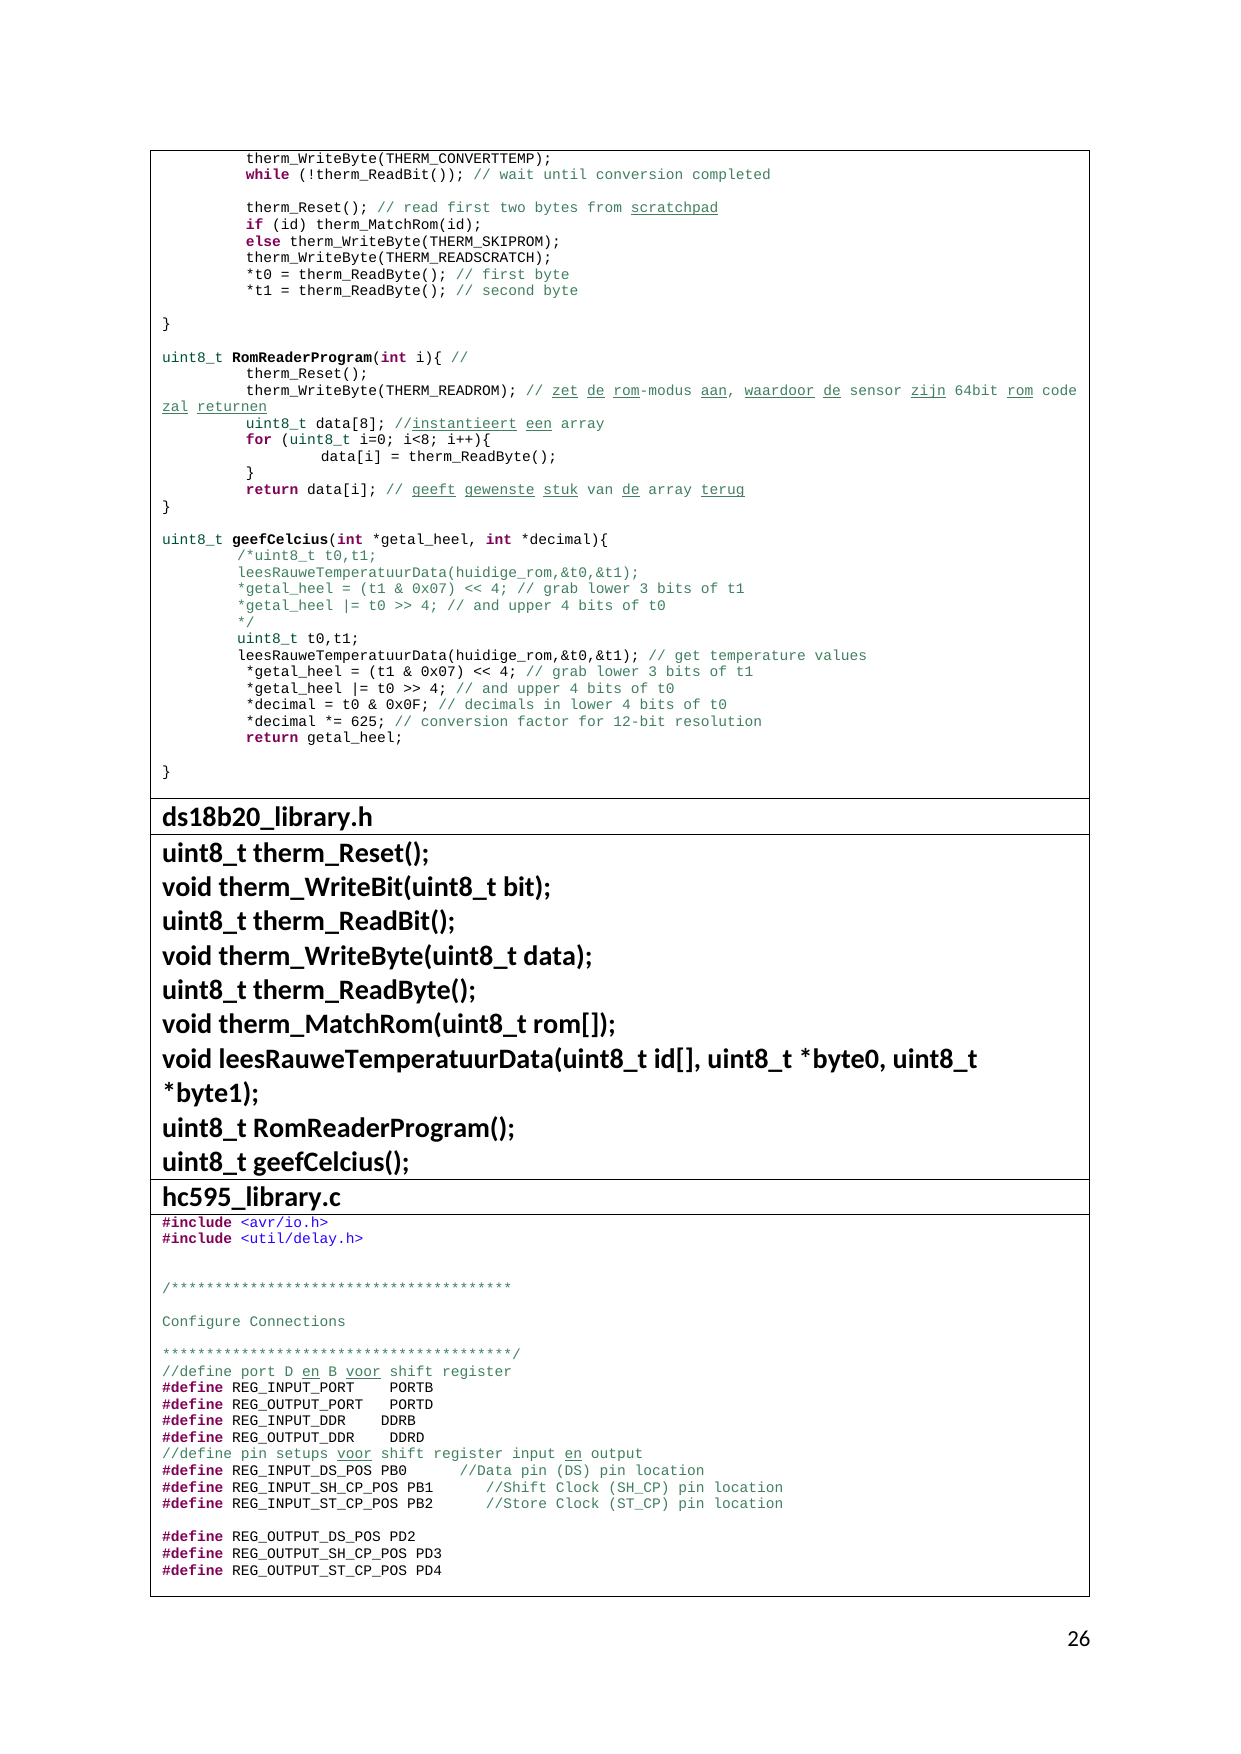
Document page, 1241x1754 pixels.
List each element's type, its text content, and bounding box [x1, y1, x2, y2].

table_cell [151, 1215, 1089, 1596]
table_cell hc595_library.c [151, 1180, 1089, 1214]
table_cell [151, 151, 1089, 798]
table_cell uint8_t therm_Reset(); void therm_WriteBit(uint8_t bit); uint8_t therm_ReadBit(); void therm_WriteByte(uint8_t data); uint8_t therm_ReadByte(); void therm_MatchRom(uint8_t rom[]); void leesRauweTemperatuurData(uint8_t id[], uint8_t *byte0, uint8_t *byte1); uint8_t RomReaderProgram(); uint8_t geefCelcius(); [151, 835, 1089, 1178]
table_cell ds18b20_library.h [151, 799, 1089, 834]
